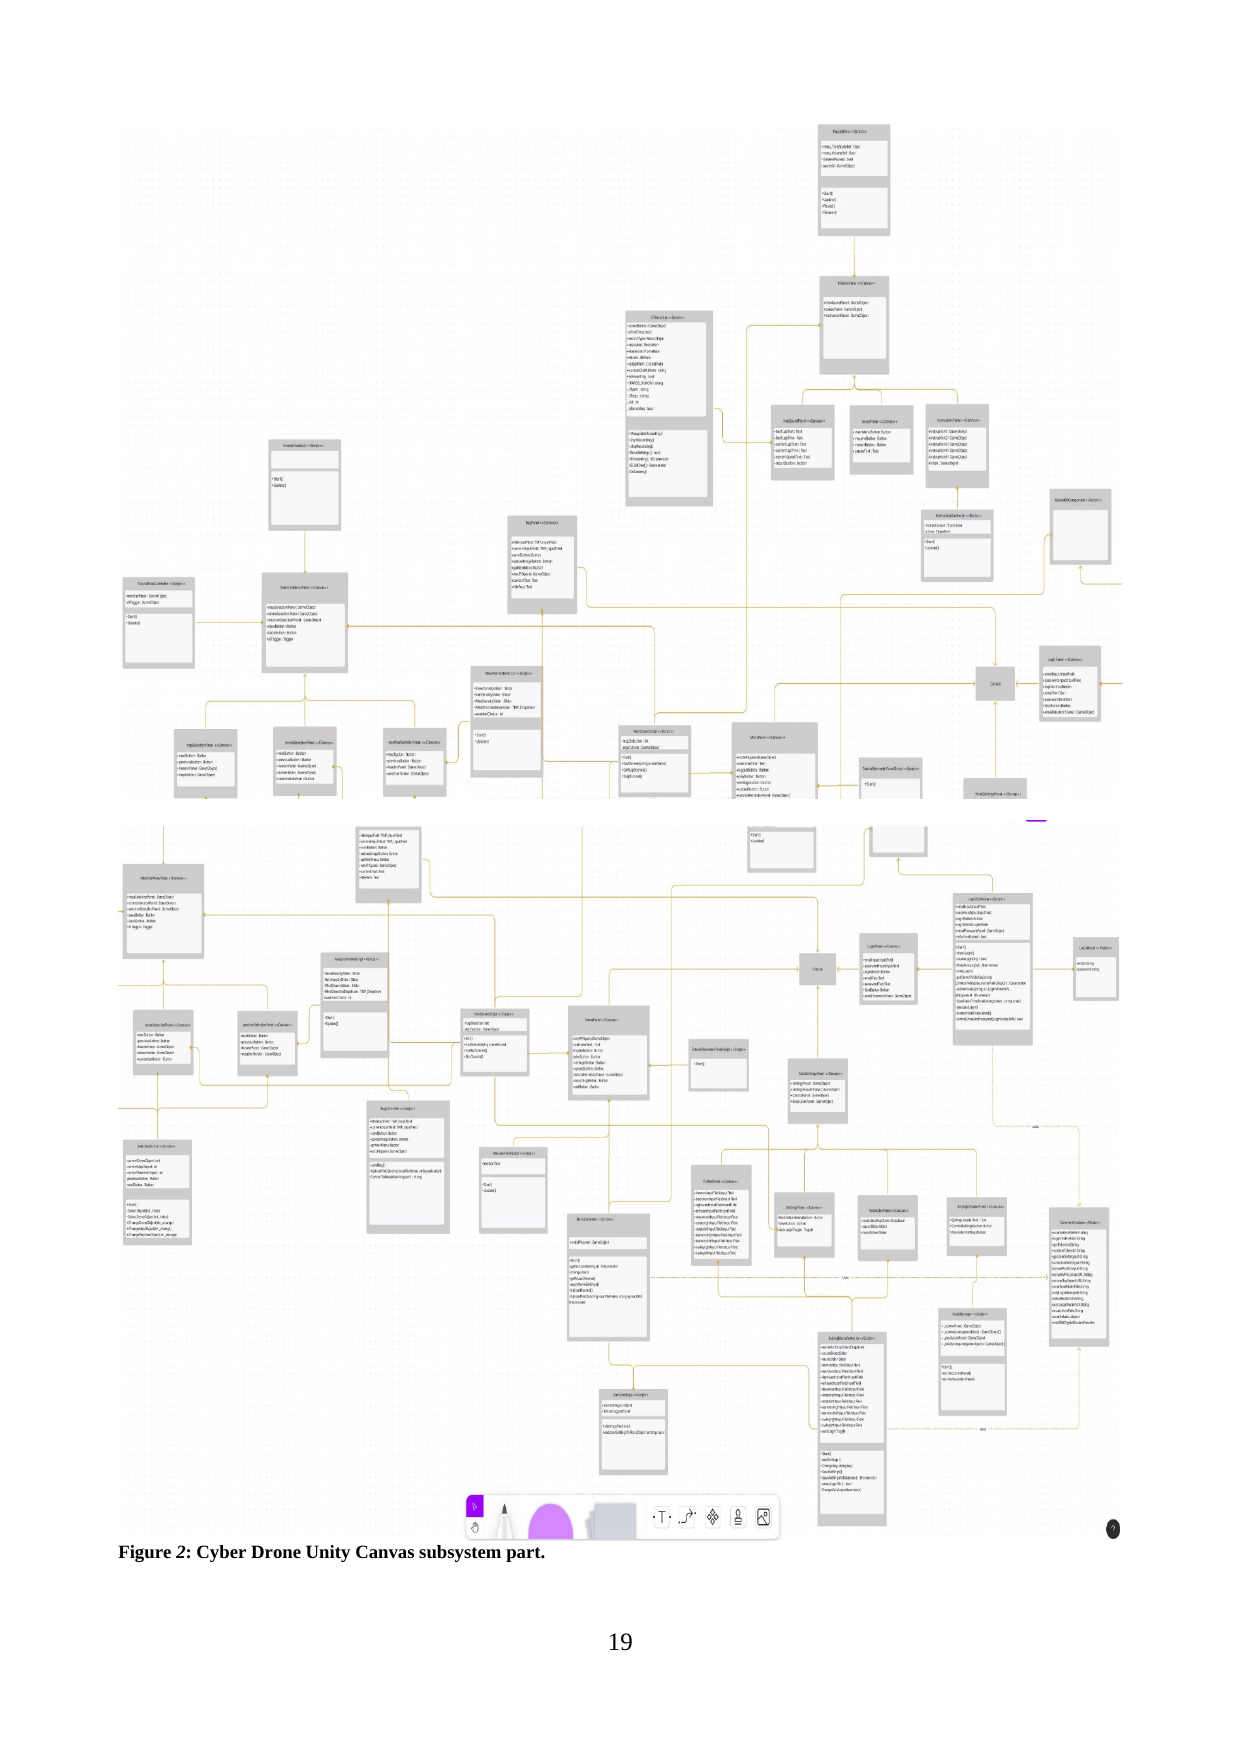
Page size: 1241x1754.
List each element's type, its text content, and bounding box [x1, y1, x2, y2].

picture [118, 118, 1123, 799]
text Figure 2: Cyber Drone Unity Canvas subsystem part. [118, 1541, 1122, 1563]
picture [118, 820, 1122, 1541]
